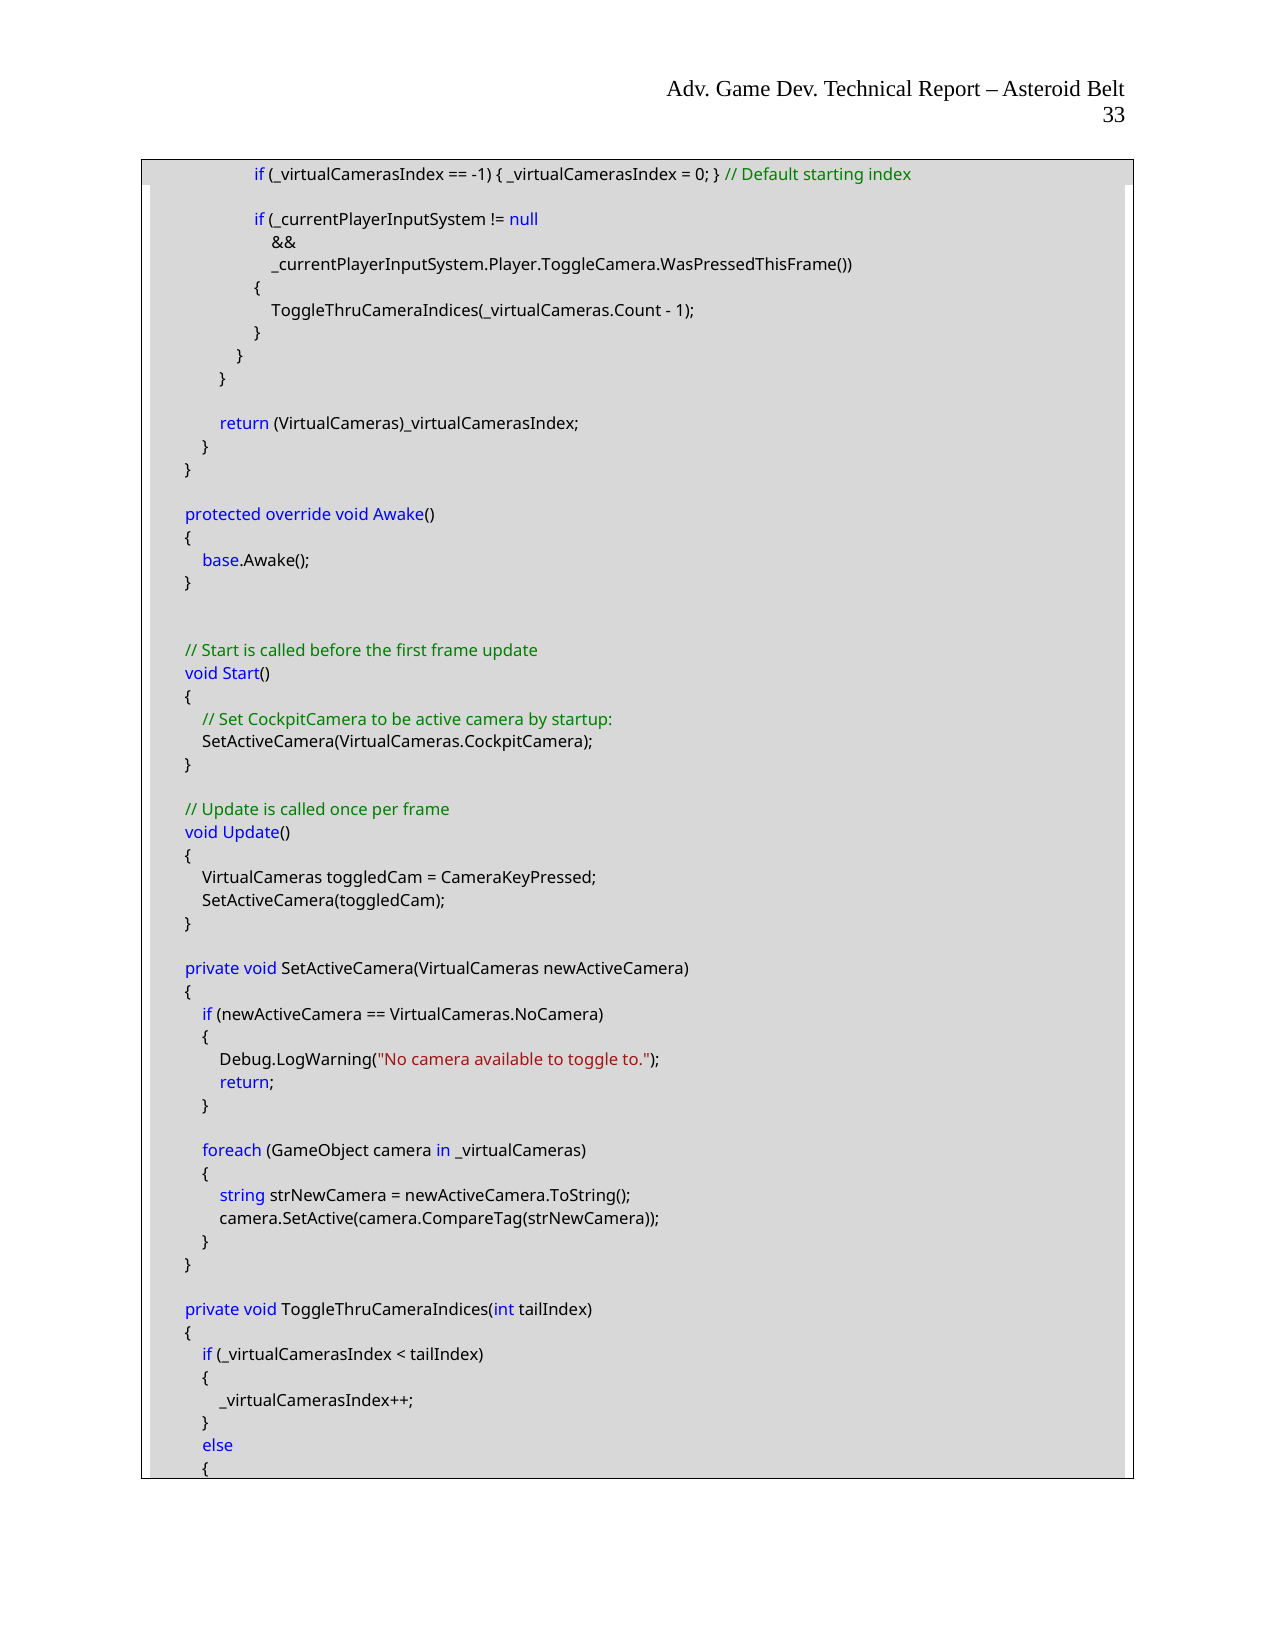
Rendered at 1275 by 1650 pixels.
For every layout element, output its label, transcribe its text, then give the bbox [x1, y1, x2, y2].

text return; [150, 1070, 1125, 1093]
text // Update is called once per frame [150, 798, 1125, 821]
text SetActiveCamera(VirtualCameras.CockpitCamera); [150, 730, 1125, 752]
text base.Awake(); [150, 548, 1125, 571]
text } [150, 1229, 1125, 1252]
text { [150, 979, 1125, 1002]
text } [150, 457, 1125, 480]
text if (_virtualCamerasIndex < tailIndex) [150, 1343, 1125, 1366]
text private void SetActiveCamera(VirtualCameras newActiveCamera) [150, 957, 1125, 979]
text } [150, 1252, 1125, 1275]
text } [150, 752, 1125, 775]
text return (VirtualCameras)_virtualCamerasIndex; [150, 412, 1125, 434]
text foreach (GameObject camera in _virtualCameras) [150, 1138, 1125, 1161]
text else [150, 1434, 1125, 1456]
text { [150, 684, 1125, 707]
text } [150, 1093, 1125, 1116]
text { [150, 276, 1125, 298]
text { [150, 1366, 1125, 1388]
text { [150, 525, 1125, 548]
text string strNewCamera = newActiveCamera.ToString(); [150, 1184, 1125, 1207]
text ToggleThruCameraIndices(_virtualCameras.Count - 1); [150, 298, 1125, 321]
text } [150, 366, 1125, 389]
text { [150, 843, 1125, 866]
text if (newActiveCamera == VirtualCameras.NoCamera) [150, 1002, 1125, 1025]
text { [150, 1161, 1125, 1184]
text } [150, 571, 1125, 593]
text SetActiveCamera(toggledCam); [150, 889, 1125, 911]
text && [150, 230, 1125, 253]
text _virtualCamerasIndex++; [150, 1388, 1125, 1411]
text if (_virtualCamerasIndex == -1) { _virtualCamerasIndex = 0; } // Default starting index [142, 160, 1133, 185]
text _currentPlayerInputSystem.Player.ToggleCamera.WasPressedThisFrame()) [150, 253, 1125, 276]
text if (_currentPlayerInputSystem != null [150, 207, 1125, 230]
text { [150, 1025, 1125, 1048]
text // Start is called before the first frame update [150, 639, 1125, 662]
text { [150, 1456, 1125, 1478]
text { [150, 1320, 1125, 1343]
text camera.SetActive(camera.CompareTag(strNewCamera)); [150, 1207, 1125, 1229]
text VirtualCameras toggledCam = CameraKeyPressed; [150, 866, 1125, 889]
text // Set CockpitCamera to be active camera by startup: [150, 707, 1125, 730]
text } [150, 344, 1125, 366]
text void Start() [150, 662, 1125, 684]
text } [150, 321, 1125, 344]
text } [150, 1411, 1125, 1434]
text } [150, 911, 1125, 934]
text protected override void Awake() [150, 503, 1125, 525]
text void Update() [150, 821, 1125, 843]
text private void ToggleThruCameraIndices(int tailIndex) [150, 1297, 1125, 1320]
text Debug.LogWarning("No camera available to toggle to."); [150, 1048, 1125, 1070]
text } [150, 434, 1125, 457]
